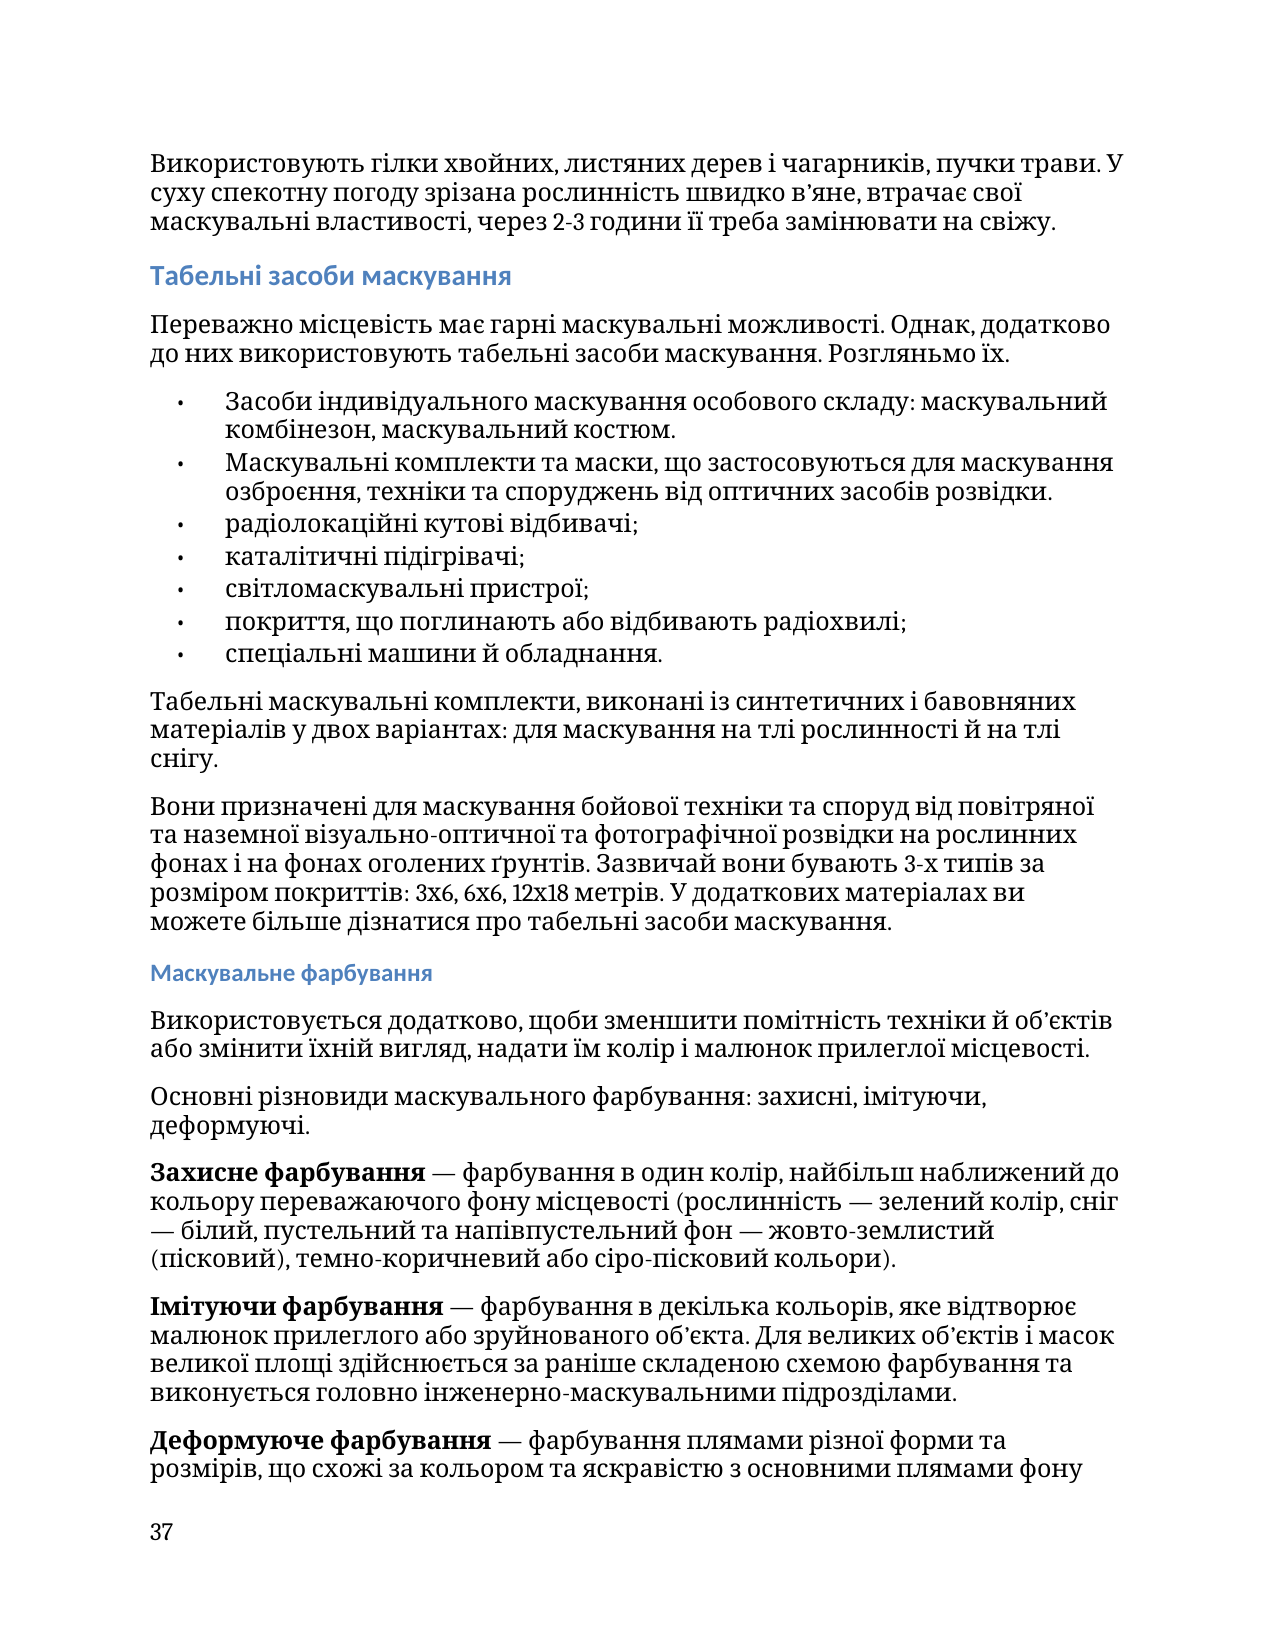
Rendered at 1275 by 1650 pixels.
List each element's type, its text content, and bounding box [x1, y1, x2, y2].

subtitle Маскувальне фарбування [150, 957, 1125, 988]
list світломаскувальні пристрої; [175, 575, 1125, 604]
list радіолокаційні кутові відбивачі; [175, 510, 1125, 539]
text Імітуючи фарбування — фарбування в декілька кольорів, яке відтворює малюнок прилеглого або зруйнованого об’єкта. Для великих об’єктів і масок великої площі здійснюється за раніше складеною схемою фарбування та виконується головно інженерно-маскувальними підрозділами. [150, 1293, 1125, 1408]
list покриття, що поглинають або відбивають радіохвилі; [175, 608, 1125, 636]
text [150, 1427, 1125, 1484]
text Захисне фарбування — фарбування в один колір, найбільш наближений до кольору переважаючого фону місцевості (рослинність — зелений колір, сніг — білий, пустельний та напівпустельний фон — жовто-землистий (пісковий), темно-коричневий або сіро-пісковий кольори). [150, 1159, 1125, 1274]
list спеціальні машини й обладнання. [175, 640, 1125, 669]
text Переважно місцевість має гарні маскувальні можливості. Однак, додатково до них використовують табельні засоби маскування. Розгляньмо їх. [150, 311, 1125, 369]
list Маскувальні комплекти та маски, що застосовуються для маскування озброєння, техніки та споруджень від оптичних засобів розвідки. [175, 449, 1125, 506]
text Табельні маскувальні комплекти, виконані із синтетичних і бавовняних матеріалів у двох варіантах: для маскування на тлі рослинності й на тлі снігу. [150, 688, 1125, 774]
text Використовується додатково, щоби зменшити помітність техніки й об’єктів або змінити їхній вигляд, надати їм колір і малюнок прилеглої місцевості. [150, 1007, 1125, 1064]
subtitle Табельні засоби маскування [150, 257, 1125, 293]
text Використовують гілки хвойних, листяних дерев і чагарників, пучки трави. У суху спекотну погоду зрізана рослинність швидко в’яне, втрачає свої маскувальні властивості, через 2-3 години її треба замінювати на свіжу. [150, 150, 1125, 236]
list каталітичні підігрівачі; [175, 543, 1125, 571]
list Засоби індивідуального маскування особового складу: маскувальний комбінезон, маскувальний костюм. [175, 388, 1125, 445]
text Основні різновиди маскувального фарбування: захисні, імітуючи, деформуючі. [150, 1083, 1125, 1140]
text Вони призначені для маскування бойової техніки та споруд від повітряної та наземної візуально-оптичної та фотографічної розвідки на рослинних фонах і на фонах оголених ґрунтів. Зазвичай вони бувають 3-х типів за розміром покриттів: 3х6, 6х6, 12х18 метрів. У додаткових матеріалах ви можете більше дізнатися про табельні засоби маскування. [150, 793, 1125, 936]
